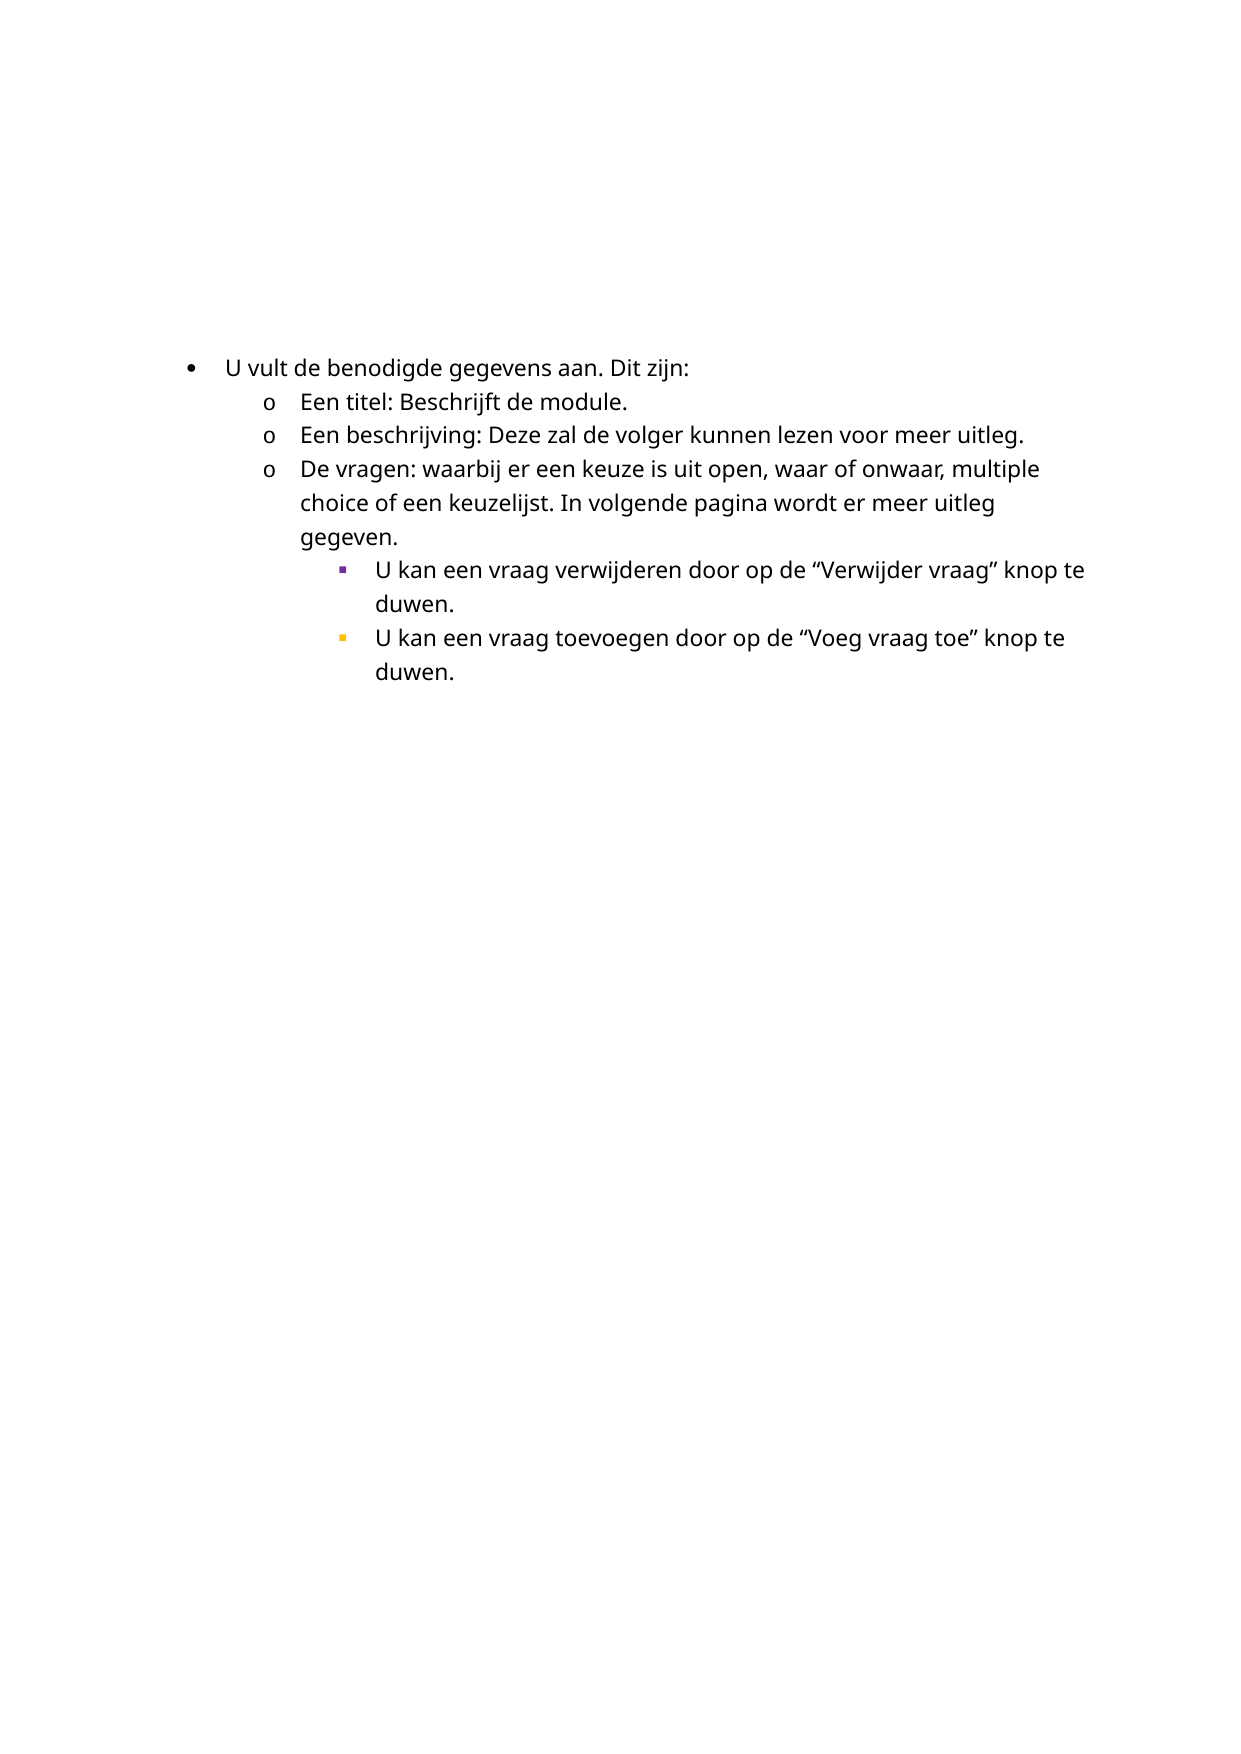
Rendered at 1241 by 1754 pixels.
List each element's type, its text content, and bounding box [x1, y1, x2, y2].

list Een titel: Beschrijft de module. [262, 385, 1090, 417]
list U kan een vraag toevoegen door op de “Voeg vraag toe” knop te duwen. [337, 622, 1090, 687]
list U vult de benodigde gegevens aan. Dit zijn: [187, 352, 1090, 383]
list Een beschrijving: Deze zal de volger kunnen lezen voor meer uitleg. [262, 419, 1090, 451]
list De vragen: waarbij er een keuze is uit open, waar of onwaar, multiple choice of een keuzelijst. In volgende pagina wordt er meer uitleg gegeven. [262, 453, 1090, 552]
list U kan een vraag verwijderen door op de “Verwijder vraag” knop te duwen. [337, 554, 1090, 619]
